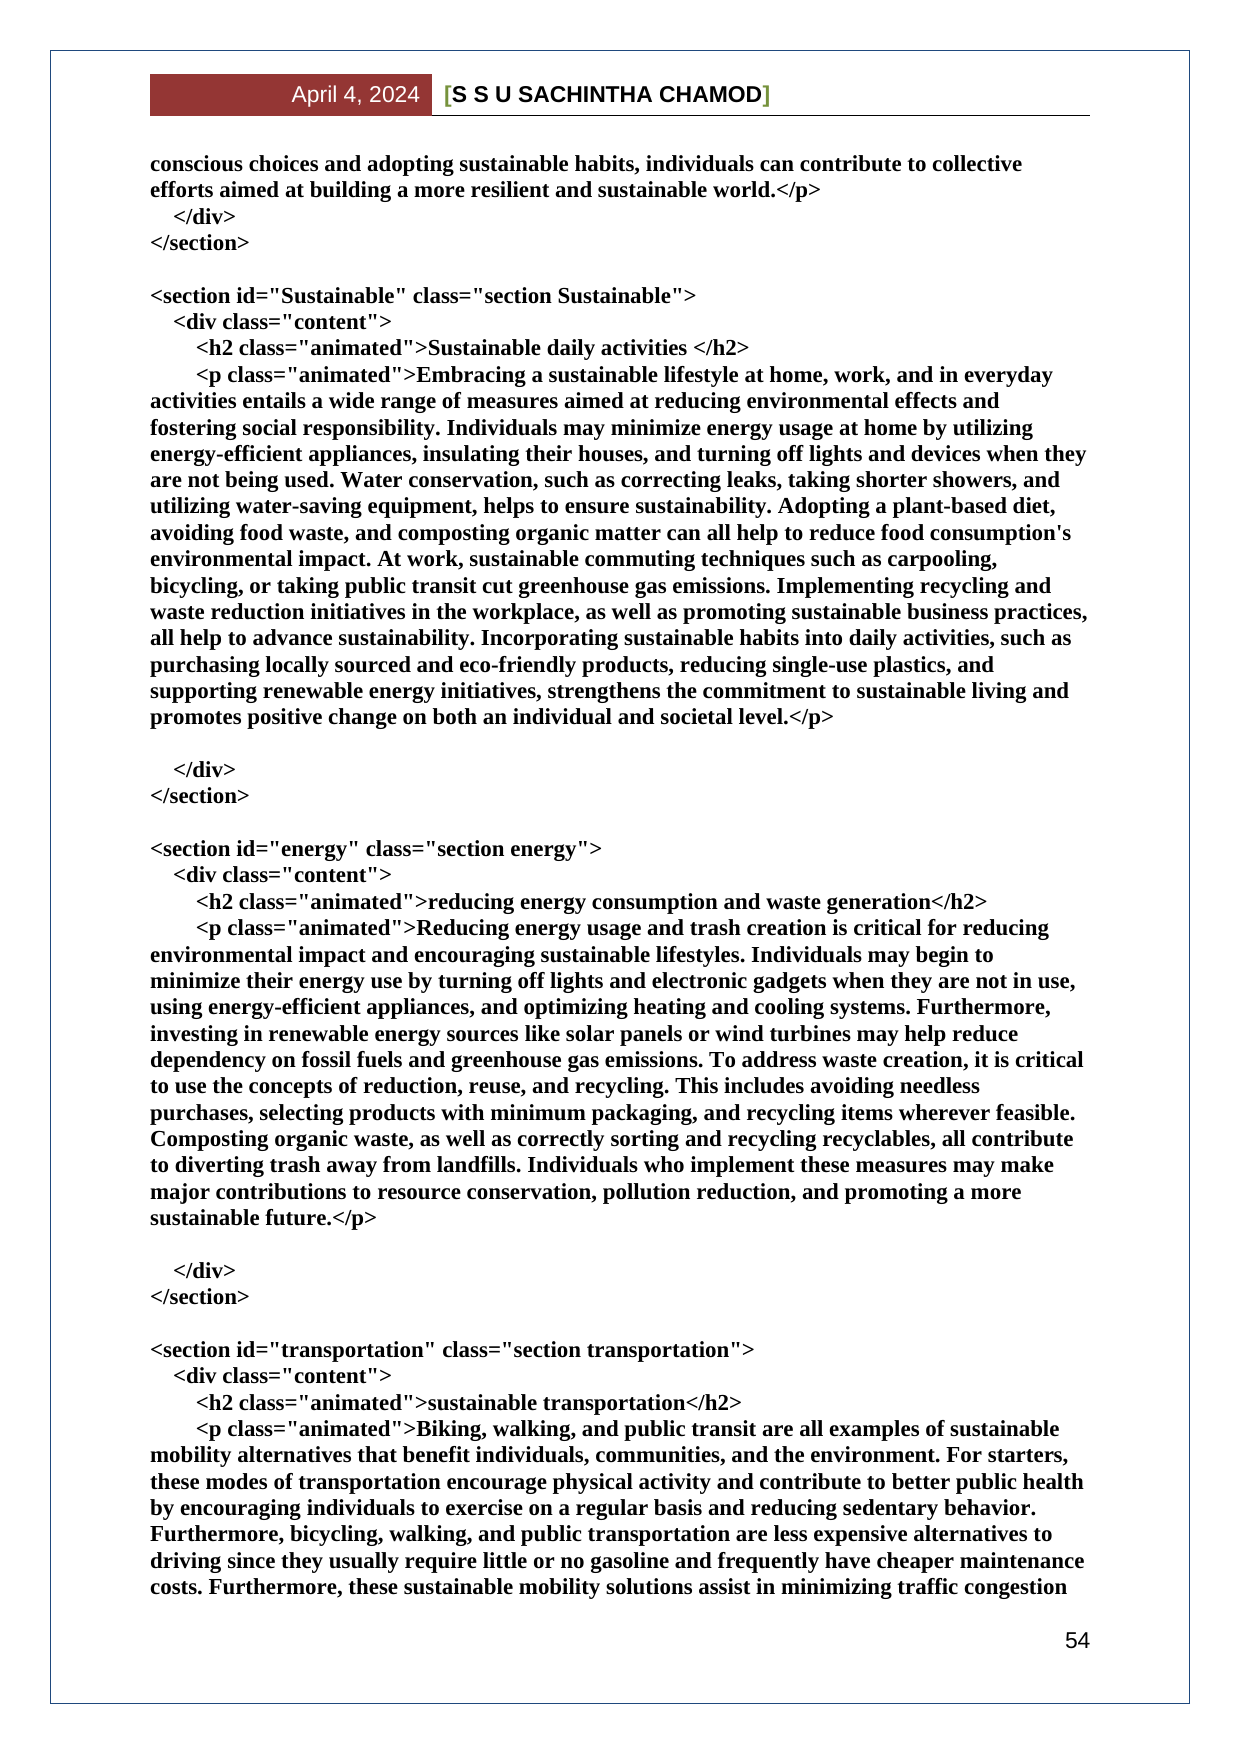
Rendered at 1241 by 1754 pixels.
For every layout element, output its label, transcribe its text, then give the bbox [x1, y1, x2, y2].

text <h2 class="animated">sustainable transportation</h2> [150, 1389, 1090, 1415]
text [150, 1415, 1090, 1599]
text </section> [150, 1283, 1090, 1309]
text <p class="animated">Embracing a sustainable lifestyle at home, work, and in everyday activities entails a wide range of measures aimed at reducing environmental effects and fostering social responsibility. Individuals may minimize energy usage at home by utilizing energy-efficient appliances, insulating their houses, and turning off lights and devices when they are not being used. Water conservation, such as correcting leaks, taking shorter showers, and utilizing water-saving equipment, helps to ensure sustainability. Adopting a plant-based diet, avoiding food waste, and composting organic matter can all help to reduce food consumption's environmental impact. At work, sustainable commuting techniques such as carpooling, bicycling, or taking public transit cut greenhouse gas emissions. Implementing recycling and waste reduction initiatives in the workplace, as well as promoting sustainable business practices, all help to advance sustainability. Incorporating sustainable habits into daily activities, such as purchasing locally sourced and eco-friendly products, reducing single-use plastics, and supporting renewable energy initiatives, strengthens the commitment to sustainable living and promotes positive change on both an individual and societal level.</p> [150, 361, 1090, 730]
text <div class="content"> [150, 862, 1090, 888]
text </div> [150, 1257, 1090, 1283]
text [150, 150, 1090, 203]
text <p class="animated">Reducing energy usage and trash creation is critical for reducing environmental impact and encouraging sustainable lifestyles. Individuals may begin to minimize their energy use by turning off lights and electronic gadgets when they are not in use, using energy-efficient appliances, and optimizing heating and cooling systems. Furthermore, investing in renewable energy sources like solar panels or wind turbines may help reduce dependency on fossil fuels and greenhouse gas emissions. To address waste creation, it is critical to use the concepts of reduction, reuse, and recycling. This includes avoiding needless purchases, selecting products with minimum packaging, and recycling items wherever feasible. Composting organic waste, as well as correctly sorting and recycling recyclables, all contribute to diverting trash away from landfills. Individuals who implement these measures may make major contributions to resource conservation, pollution reduction, and promoting a more sustainable future.</p> [150, 914, 1090, 1231]
text </section> [150, 782, 1090, 809]
text <h2 class="animated">reducing energy consumption and waste generation</h2> [150, 888, 1090, 914]
text </div> [150, 756, 1090, 782]
text <div class="content"> [150, 1362, 1090, 1389]
text </div> [150, 203, 1090, 229]
text <section id="energy" class="section energy"> [150, 835, 1090, 862]
text <h2 class="animated">Sustainable daily activities </h2> [150, 334, 1090, 361]
text <div class="content"> [150, 308, 1090, 334]
text <section id="Sustainable" class="section Sustainable"> [150, 282, 1090, 308]
text </section> [150, 229, 1090, 255]
text <section id="transportation" class="section transportation"> [150, 1336, 1090, 1362]
